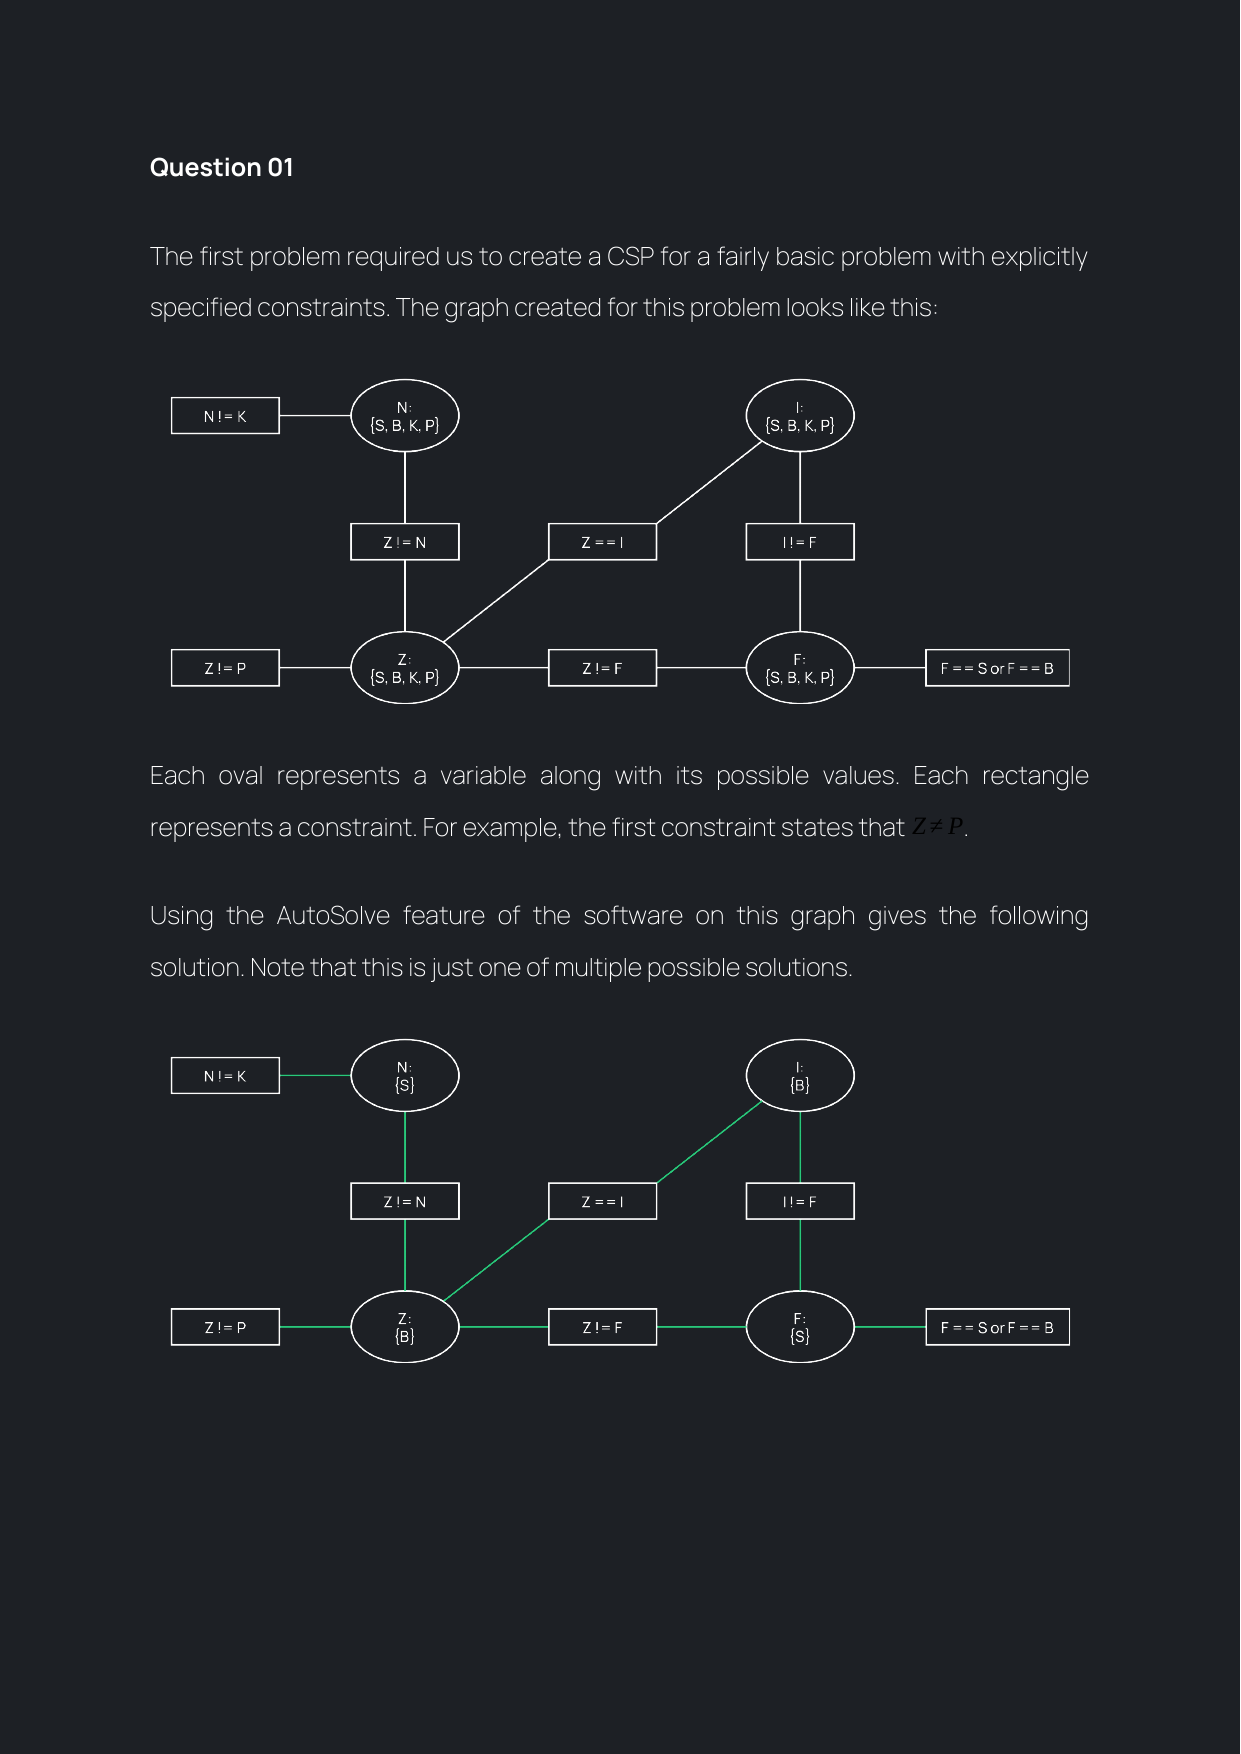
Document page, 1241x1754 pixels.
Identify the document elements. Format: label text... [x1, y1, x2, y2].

text Each oval represents a variable along with its possible values. Each rectangle represents a constraint. For example, the first constraint states that . [150, 758, 1090, 843]
subtitle Question 01 [150, 150, 1090, 184]
picture [170, 378, 1070, 704]
picture [170, 1038, 1071, 1363]
text Using the AutoSolve feature of the software on this graph gives the following solution. Note that this is just one of multiple possible solutions. [150, 898, 1090, 983]
text The first problem required us to create a CSP for a fairly basic problem with explicitly specified constraints. The graph created for this problem looks like this: [150, 239, 1090, 324]
